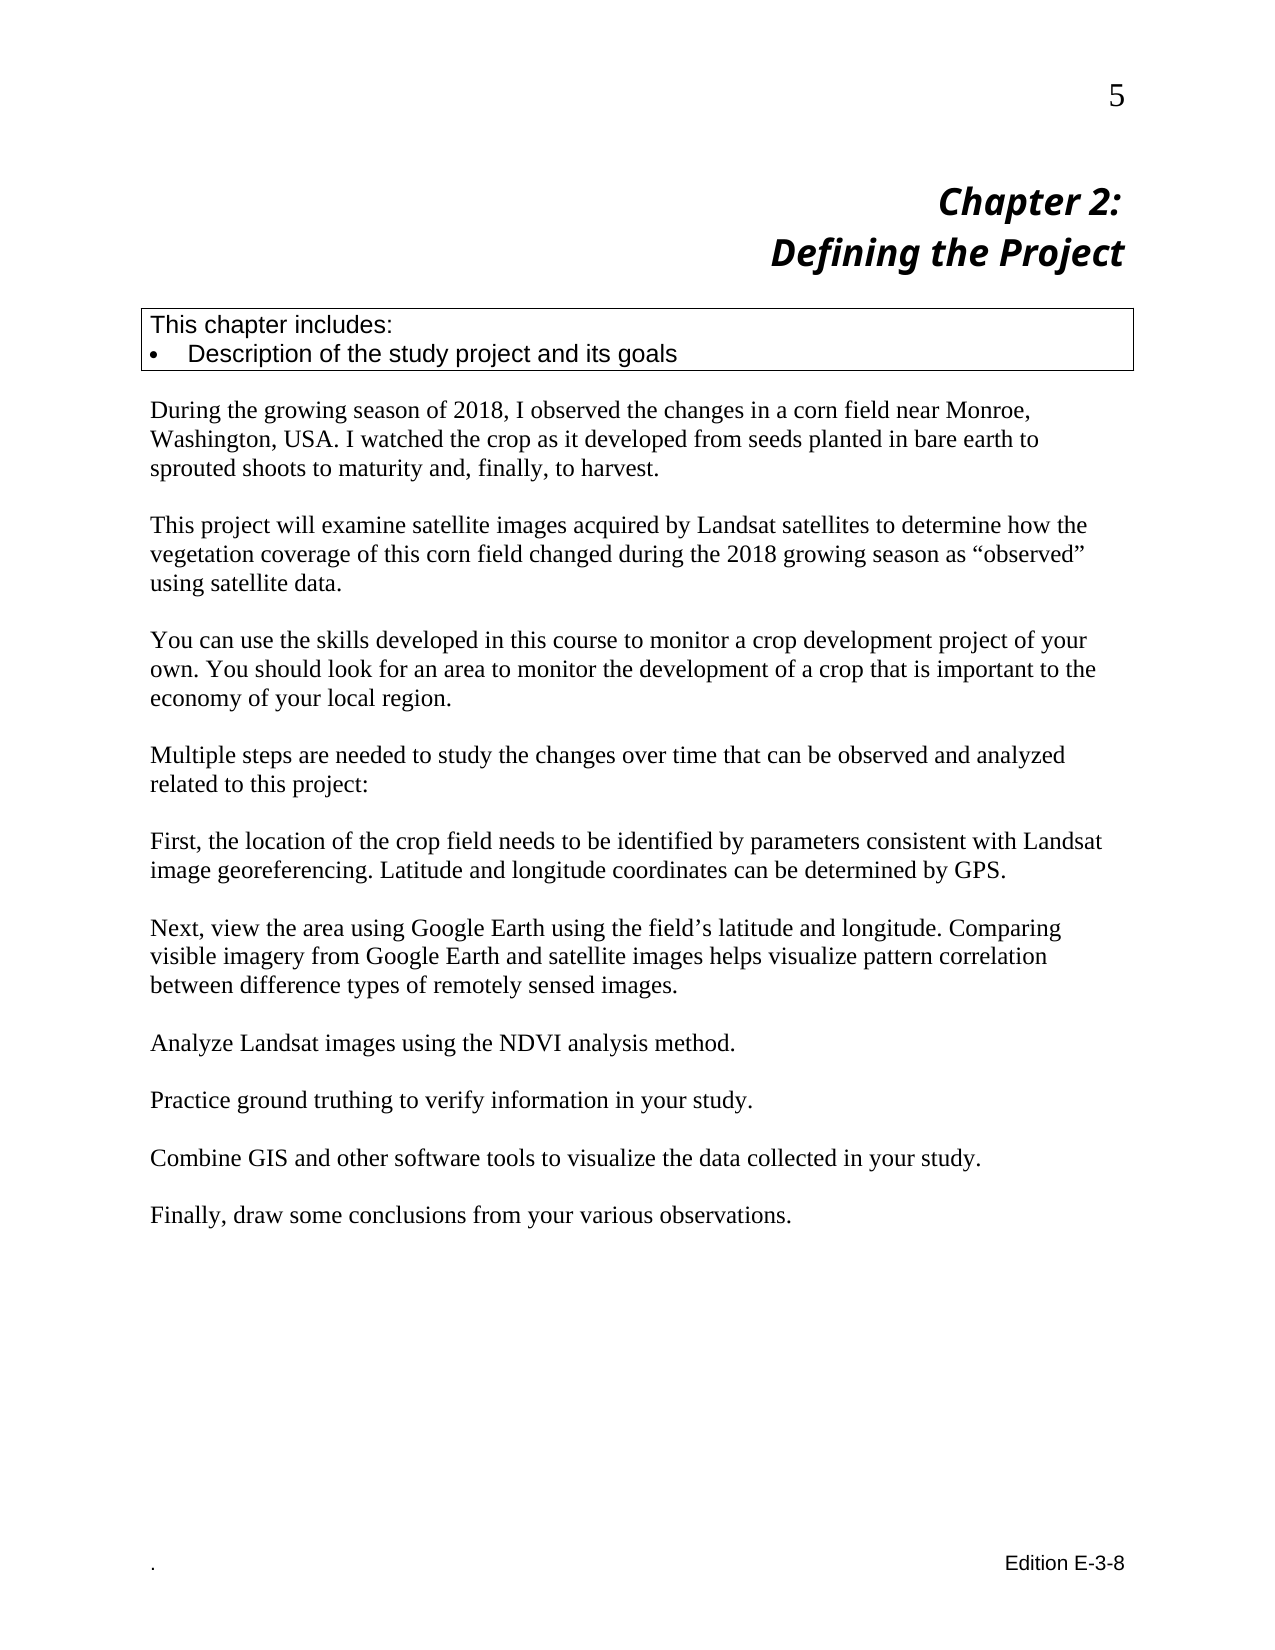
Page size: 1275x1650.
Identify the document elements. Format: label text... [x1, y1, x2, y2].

text Next, view the area using Google Earth using the field’s latitude and longitude. Comparing visible imagery from Google Earth and satellite images helps visualize pattern correlation between difference types of remotely sensed images. [150, 913, 1125, 999]
text During the growing season of 2018, I observed the changes in a corn field near Monroe, Washington, USA. I watched the crop as it developed from seeds planted in bare earth to sprouted shoots to maturity and, finally, to harvest. [150, 395, 1125, 481]
text First, the location of the crop field needs to be identified by parameters consistent with Landsat image georeferencing. Latitude and longitude coordinates can be determined by GPS. [150, 826, 1125, 884]
text Finally, draw some conclusions from your various observations. [150, 1200, 1125, 1229]
text This project will examine satellite images acquired by Landsat satellites to determine how the vegetation coverage of this corn field changed during the 2018 growing season as “observed” using satellite data. [150, 510, 1125, 596]
subtitle Chapter 2: Defining the Project [405, 175, 1125, 277]
text This chapter includes: [142, 309, 1133, 336]
text You can use the skills developed in this course to monitor a crop development project of your own. You should look for an area to monitor the development of a crop that is important to the economy of your local region. [150, 625, 1125, 711]
list Description of the study project and its goals [142, 336, 1133, 370]
text Multiple steps are needed to study the changes over time that can be observed and analyzed related to this project: [150, 740, 1125, 798]
text Practice ground truthing to verify information in your study. [150, 1085, 1125, 1114]
text Analyze Landsat images using the NDVI analysis method. [150, 1028, 1125, 1056]
text Combine GIS and other software tools to visualize the data collected in your study. [150, 1143, 1125, 1171]
